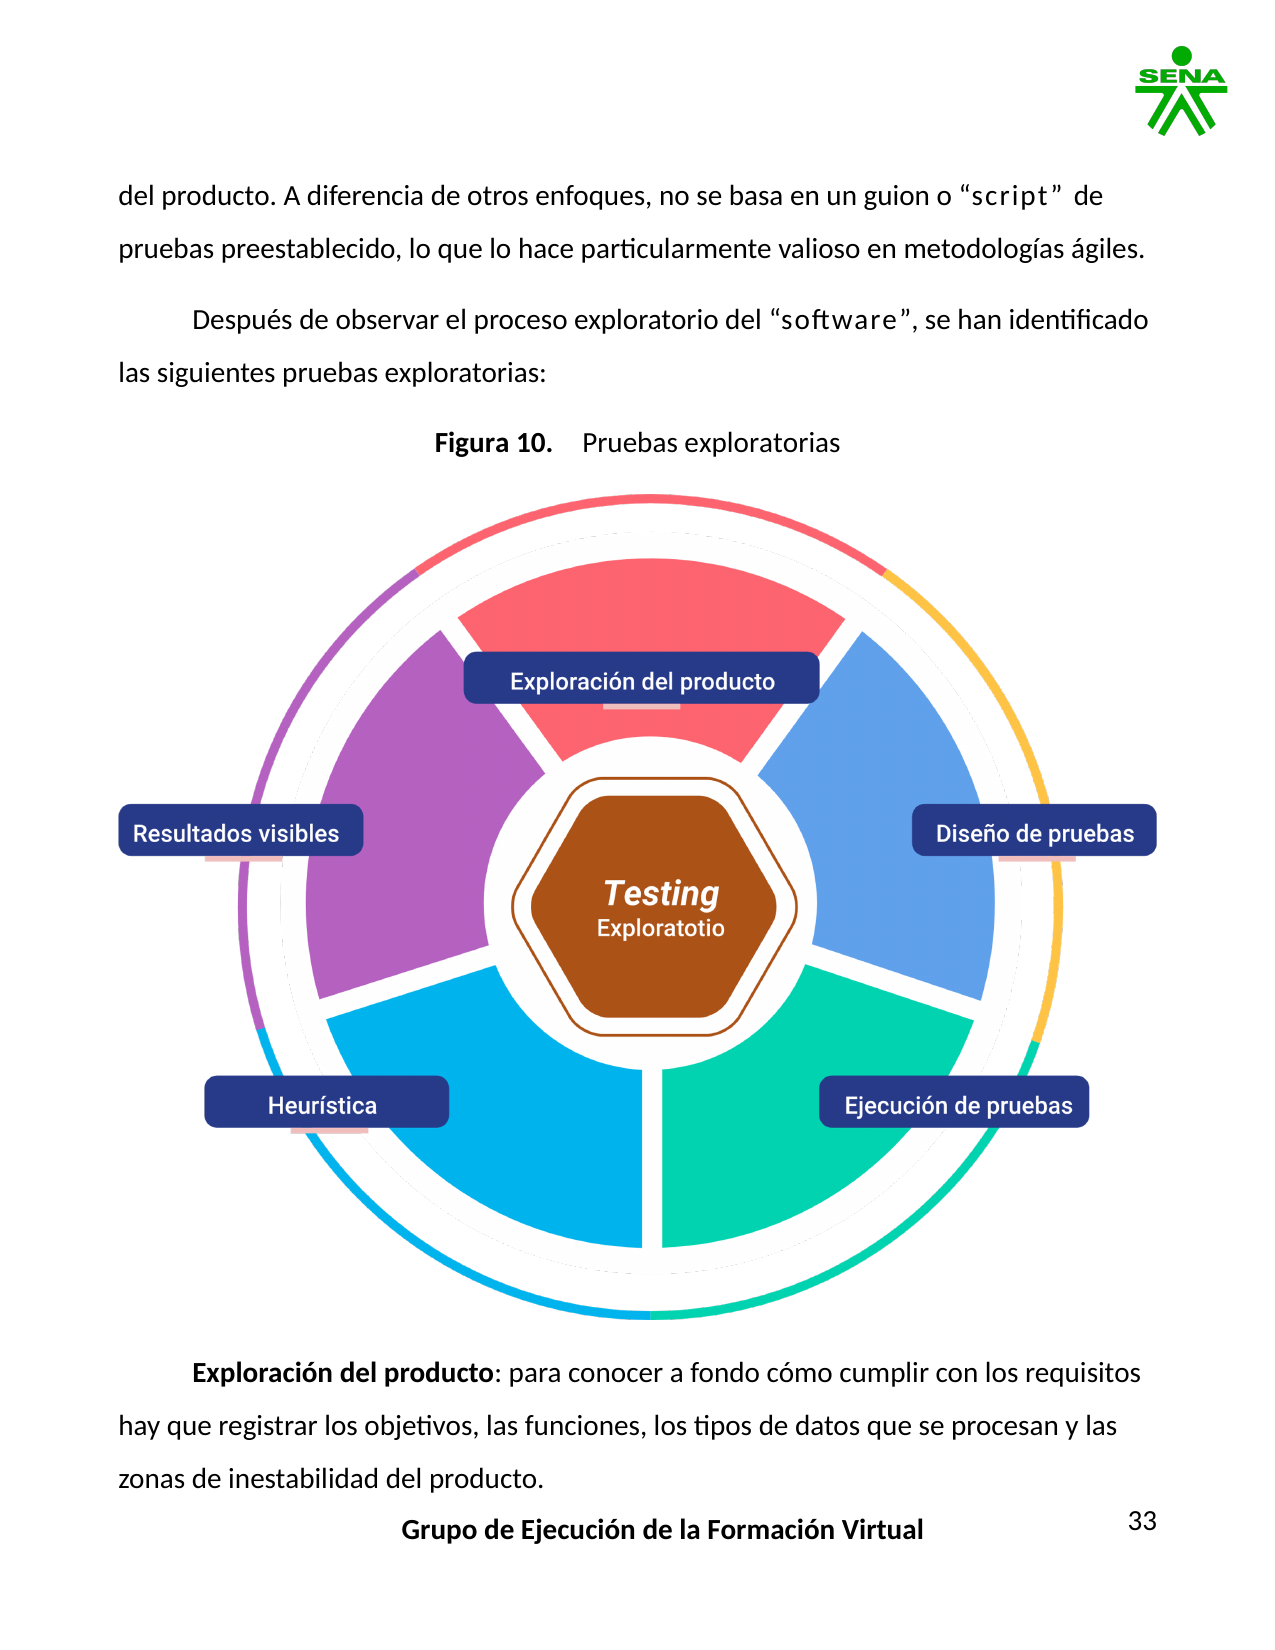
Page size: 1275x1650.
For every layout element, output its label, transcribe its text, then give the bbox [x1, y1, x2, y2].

text Después de observar el proceso exploratorio del “software”, se han identificado las siguientes pruebas exploratorias: [118, 301, 1157, 390]
picture [118, 494, 1157, 1320]
text Exploración del producto: para conocer a fondo cómo cumplir con los requisitos hay que registrar los objetivos, las funciones, los tipos de datos que se procesan y las zonas de inestabilidad del producto. [118, 1354, 1157, 1496]
text Pruebas exploratorias [118, 424, 1157, 460]
picture [1135, 46, 1228, 136]
